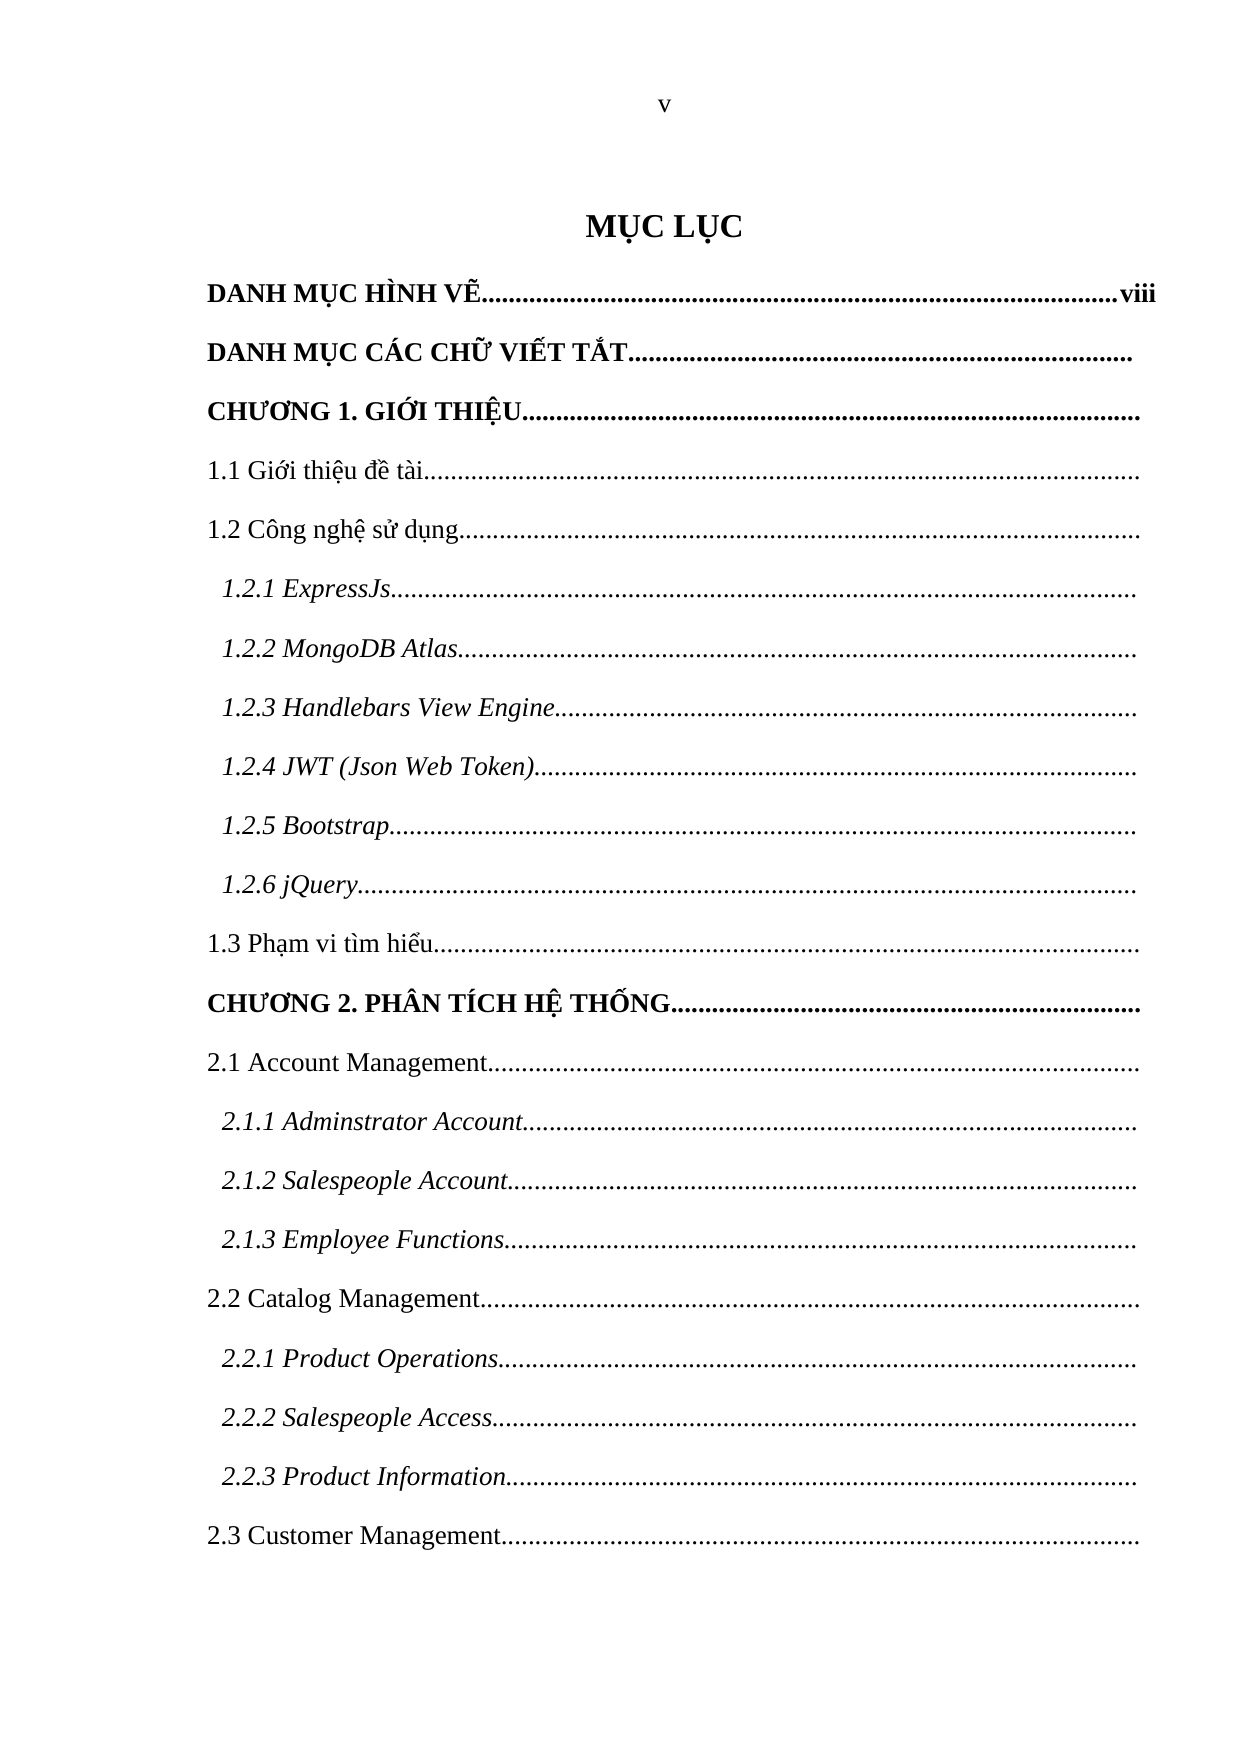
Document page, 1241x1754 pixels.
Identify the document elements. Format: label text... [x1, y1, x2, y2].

text 2.2.2 Salespeople Access 4 [222, 1401, 1122, 1432]
text CHƯƠNG 2. PHÂN TÍCH HỆ THỐNG 4 [207, 987, 1122, 1018]
text DANH MỤC CÁC CHỮ VIẾT TẮT ix [207, 336, 1122, 367]
text 1.2.6 jQuery 3 [222, 868, 1122, 899]
text 1.2 Công nghệ sử dụng 1 [207, 513, 1122, 544]
text 2.3 Customer Management 5 [207, 1519, 1122, 1550]
text 1.1 Giới thiệu đề tài 1 [207, 454, 1122, 485]
text 2.1 Account Management 4 [207, 1046, 1122, 1077]
text DANH MỤC HÌNH VẼ viii [207, 277, 1122, 308]
text 2.1.3 Employee Functions 4 [222, 1223, 1122, 1254]
text 2.2.1 Product Operations 4 [222, 1342, 1122, 1373]
text 1.2.4 JWT (Json Web Token) 2 [222, 750, 1122, 781]
text 1.3 Phạm vi tìm hiểu 3 [207, 928, 1122, 959]
text 1.2.1 ExpressJs 1 [222, 573, 1122, 604]
text 1.2.2 MongoDB Atlas 1 [222, 632, 1122, 663]
text 2.2 Catalog Management 4 [207, 1283, 1122, 1314]
text 1.2.3 Handlebars View Engine 2 [222, 691, 1122, 722]
text 2.1.1 Adminstrator Account 4 [222, 1105, 1122, 1136]
text CHƯƠNG 1. GIỚI THIỆU 1 [207, 395, 1122, 426]
text 2.2.3 Product Information 5 [222, 1460, 1122, 1491]
text 1.2.5 Bootstrap 3 [222, 809, 1122, 840]
text 2.1.2 Salespeople Account 4 [222, 1164, 1122, 1195]
text MỤC LỤC [207, 207, 1122, 245]
